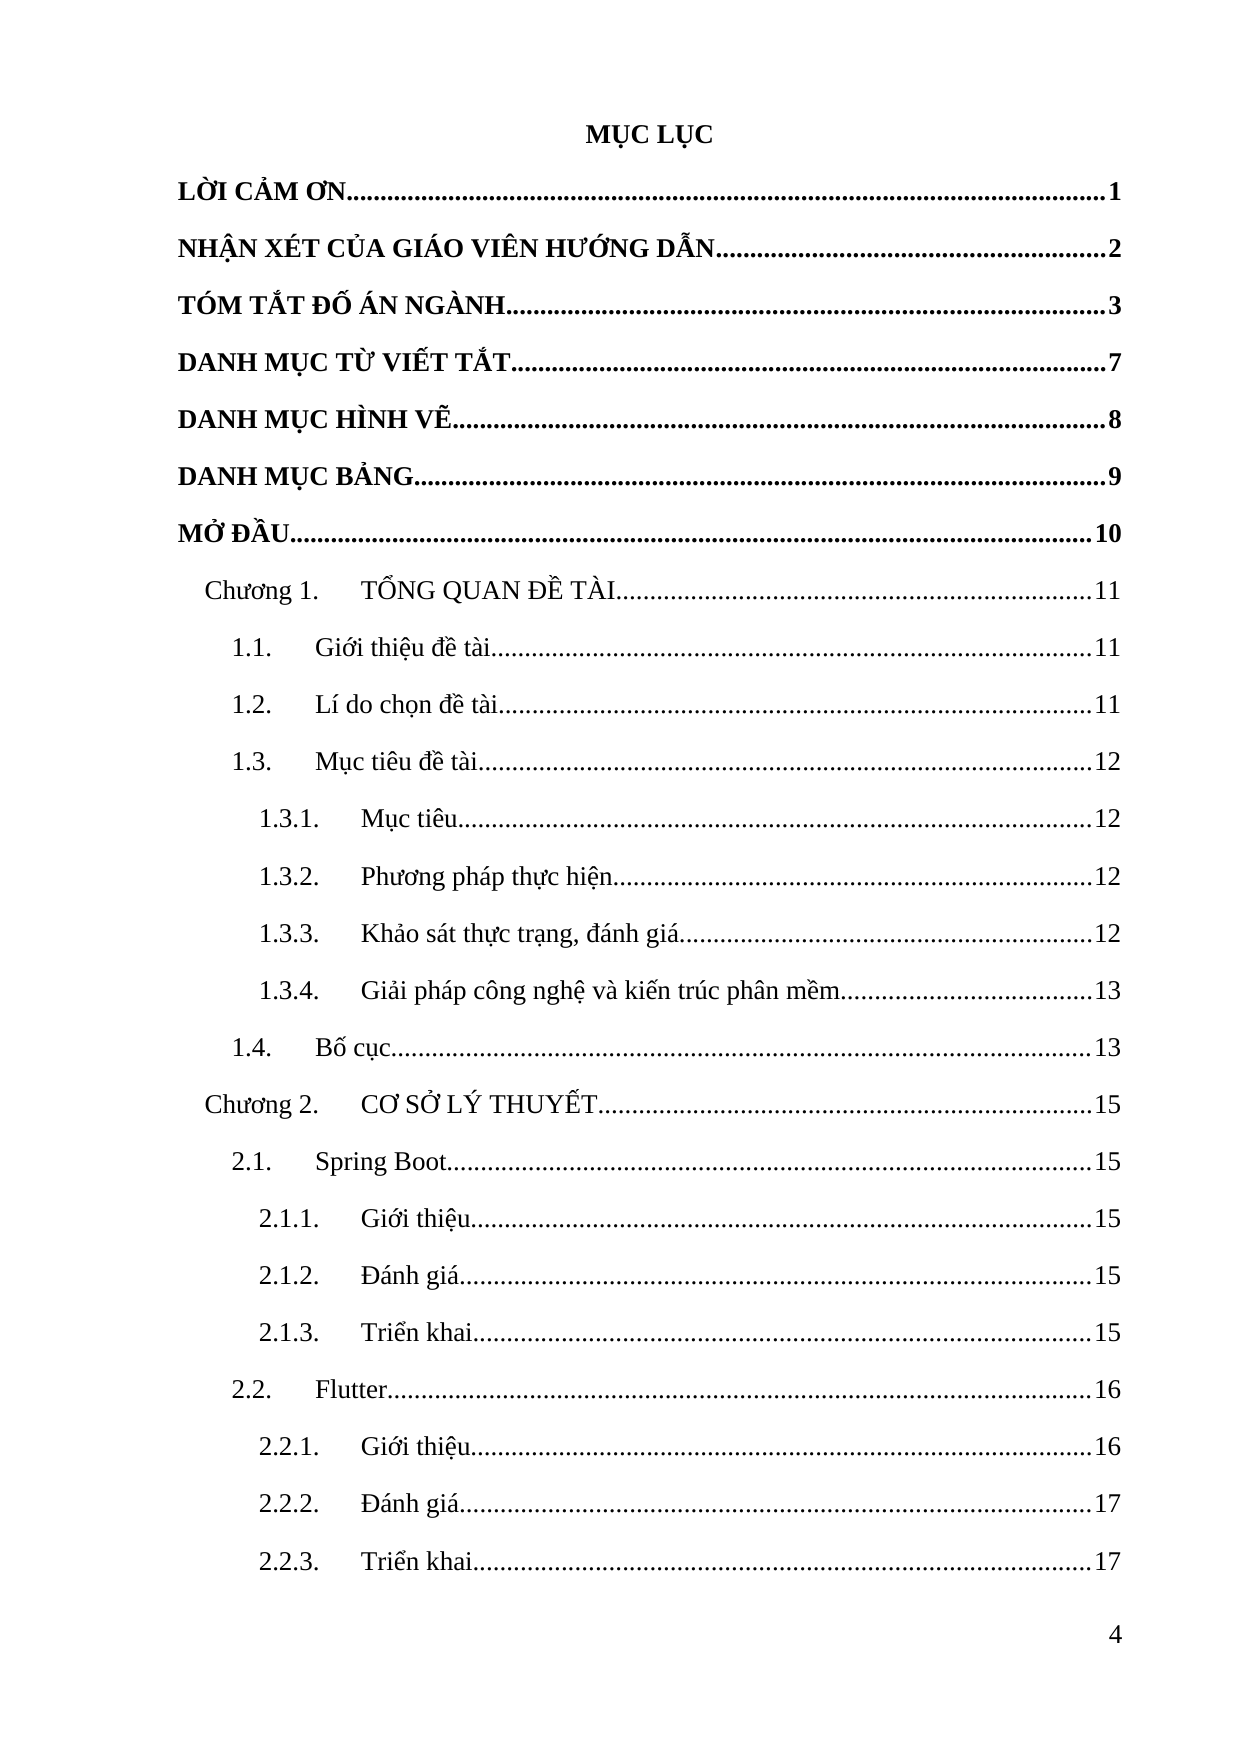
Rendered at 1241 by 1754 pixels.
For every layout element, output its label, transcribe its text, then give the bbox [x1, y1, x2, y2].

text DANH MỤC TỪ VIẾT TẮT 7 [177, 346, 1122, 377]
text MỤC LỤC [177, 118, 1122, 149]
text 1.3.2. Phương pháp thực hiện 12 [258, 860, 1122, 891]
text 2.2.3. Triển khai 17 [258, 1545, 1122, 1576]
text 2.1.1. Giới thiệu 15 [258, 1202, 1122, 1233]
text 2.1. Spring Boot 15 [231, 1145, 1122, 1176]
text NHẬN XÉT CỦA GIÁO VIÊN HƯỚNG DẪN 2 [177, 232, 1122, 263]
text 1.1. Giới thiệu đề tài 11 [231, 631, 1122, 662]
text Chương 2. CƠ SỞ LÝ THUYẾT 15 [204, 1088, 1122, 1119]
text 1.3.3. Khảo sát thực trạng, đánh giá. 12 [258, 917, 1122, 948]
text 1.2. Lí do chọn đề tài 11 [231, 688, 1122, 719]
text 2.2. Flutter 16 [231, 1373, 1122, 1404]
text MỞ ĐẦU 10 [177, 517, 1122, 548]
text 1.3. Mục tiêu đề tài 12 [231, 746, 1122, 777]
text TÓM TẮT ĐỐ ÁN NGÀNH 3 [177, 289, 1122, 320]
text 2.1.3. Triển khai 15 [258, 1316, 1122, 1347]
text Chương 1. TỔNG QUAN ĐỀ TÀI 11 [204, 574, 1122, 605]
text DANH MỤC HÌNH VẼ 8 [177, 403, 1122, 434]
text 1.4. Bố cục 13 [231, 1031, 1122, 1062]
text DANH MỤC BẢNG 9 [177, 460, 1122, 491]
text 1.3.4. Giải pháp công nghệ và kiến trúc phân mềm 13 [258, 974, 1122, 1005]
text 2.1.2. Đánh giá 15 [258, 1259, 1122, 1290]
text 2.2.1. Giới thiệu 16 [258, 1431, 1122, 1462]
text 1.3.1. Mục tiêu 12 [258, 803, 1122, 834]
text LỜI CẢM ƠN 1 [177, 175, 1122, 206]
text 2.2.2. Đánh giá 17 [258, 1488, 1122, 1519]
